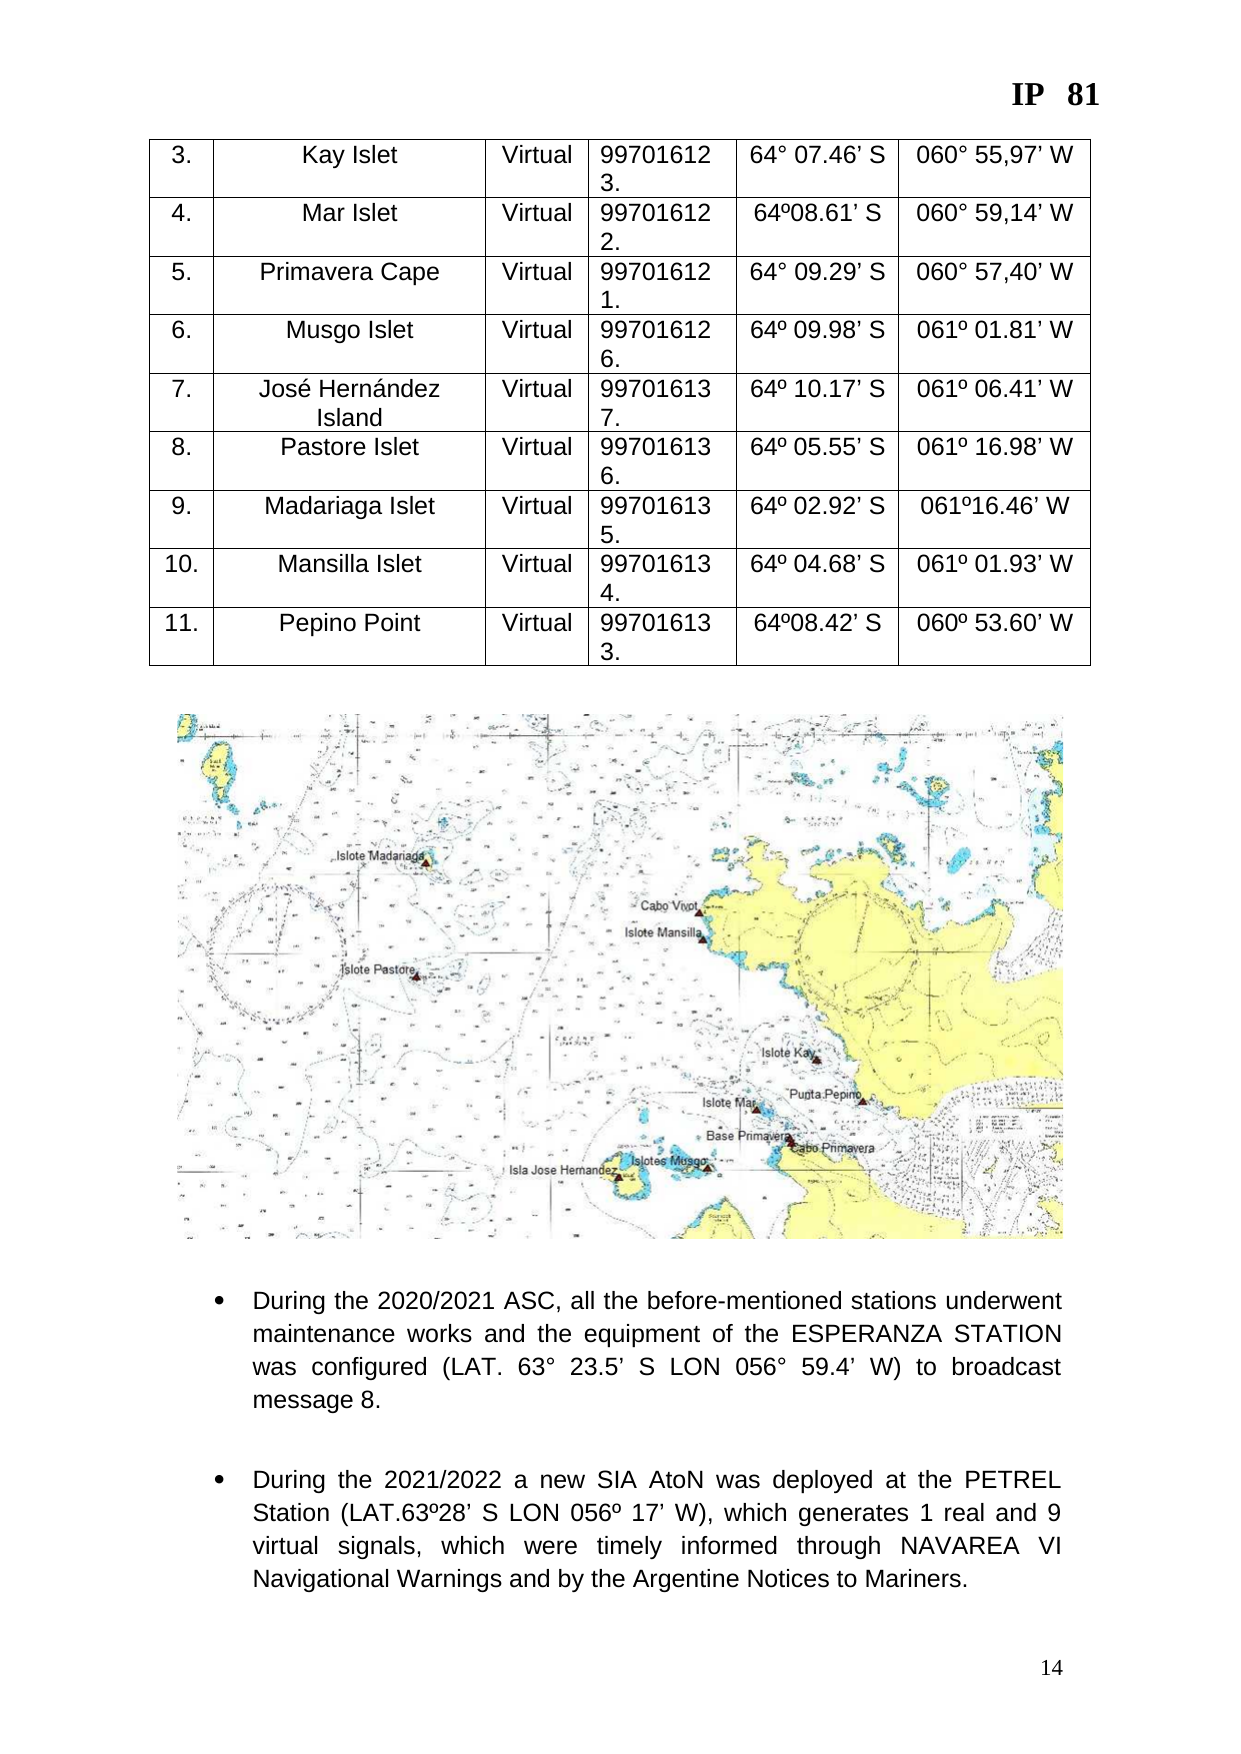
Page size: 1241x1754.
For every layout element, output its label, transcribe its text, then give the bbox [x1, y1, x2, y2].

table_cell Pepino Point [214, 608, 485, 665]
table_cell 4. [150, 198, 213, 256]
table_cell 64º 09.98’ S [737, 315, 898, 373]
table_cell Primavera Cape [214, 257, 485, 314]
table_cell 64º 04.68’ S [737, 549, 898, 607]
table_cell 9. [150, 491, 213, 548]
table_cell 8. [150, 432, 213, 490]
table_cell Madariaga Islet [214, 491, 485, 548]
table_cell 10. [150, 549, 213, 607]
list During the 2020/2021 ASC, all the before-mentioned stations underwent maintenance works and the equipment of the ESPERANZA STATION was configured (LAT. 63° 23.5’ S LON 056° 59.4’ W) to broadcast message 8. [215, 1286, 1063, 1414]
table_cell 11. [150, 608, 213, 665]
table_cell 64° 07.46’ S [737, 140, 898, 197]
table_cell 060° 57,40’ W [899, 257, 1090, 314]
table_cell Virtual [486, 491, 588, 548]
table_cell José Hernández Island [214, 374, 485, 431]
table_cell Pastore Islet [214, 432, 485, 490]
table_cell Virtual [486, 432, 588, 490]
table_cell Virtual [486, 140, 588, 197]
table_cell 060° 55,97’ W [899, 140, 1090, 197]
table_cell 64º 02.92’ S [737, 491, 898, 548]
table_cell Kay Islet [214, 140, 485, 197]
table_cell Mar Islet [214, 198, 485, 256]
table_cell 061º 06.41’ W [899, 374, 1090, 431]
table_cell 061º 16.98’ W [899, 432, 1090, 490]
table_cell 997016134. [589, 549, 736, 607]
table_cell 060º 53.60’ W [899, 608, 1090, 665]
table_cell 060° 59,14’ W [899, 198, 1090, 256]
table_cell Musgo Islet [214, 315, 485, 373]
picture [177, 714, 1064, 1239]
table_cell Virtual [486, 198, 588, 256]
table_cell 3. [150, 140, 213, 197]
table_cell 64º 10.17’ S [737, 374, 898, 431]
table_cell Mansilla Islet [214, 549, 485, 607]
table_cell 6. [150, 315, 213, 373]
table_cell 7. [150, 374, 213, 431]
table_cell 64º08.42’ S [737, 608, 898, 665]
table_cell 997016137. [589, 374, 736, 431]
list During the 2021/2022 a new SIA AtoN was deployed at the PETREL Station (LAT.63º28’ S LON 056º 17’ W), which generates 1 real and 9 virtual signals, which were timely informed through NAVAREA VI Navigational Warnings and by the Argentine Notices to Mariners. [215, 1465, 1063, 1593]
table_cell 997016133. [589, 608, 736, 665]
table_cell 64º 05.55’ S [737, 432, 898, 490]
table_cell 64º08.61’ S [737, 198, 898, 256]
table_cell 997016122. [589, 198, 736, 256]
table_cell Virtual [486, 374, 588, 431]
table_cell Virtual [486, 315, 588, 373]
table_cell 64° 09.29’ S [737, 257, 898, 314]
table_cell Virtual [486, 549, 588, 607]
table_cell 061º 01.93’ W [899, 549, 1090, 607]
table_cell 997016121. [589, 257, 736, 314]
table_cell Virtual [486, 257, 588, 314]
table_cell 997016135. [589, 491, 736, 548]
table_cell 997016136. [589, 432, 736, 490]
table_cell Virtual [486, 608, 588, 665]
table_cell 5. [150, 257, 213, 314]
table_cell 061º16.46’ W [899, 491, 1090, 548]
table_cell 061º 01.81’ W [899, 315, 1090, 373]
table_cell 997016126. [589, 315, 736, 373]
table_cell 997016123. [589, 140, 736, 197]
